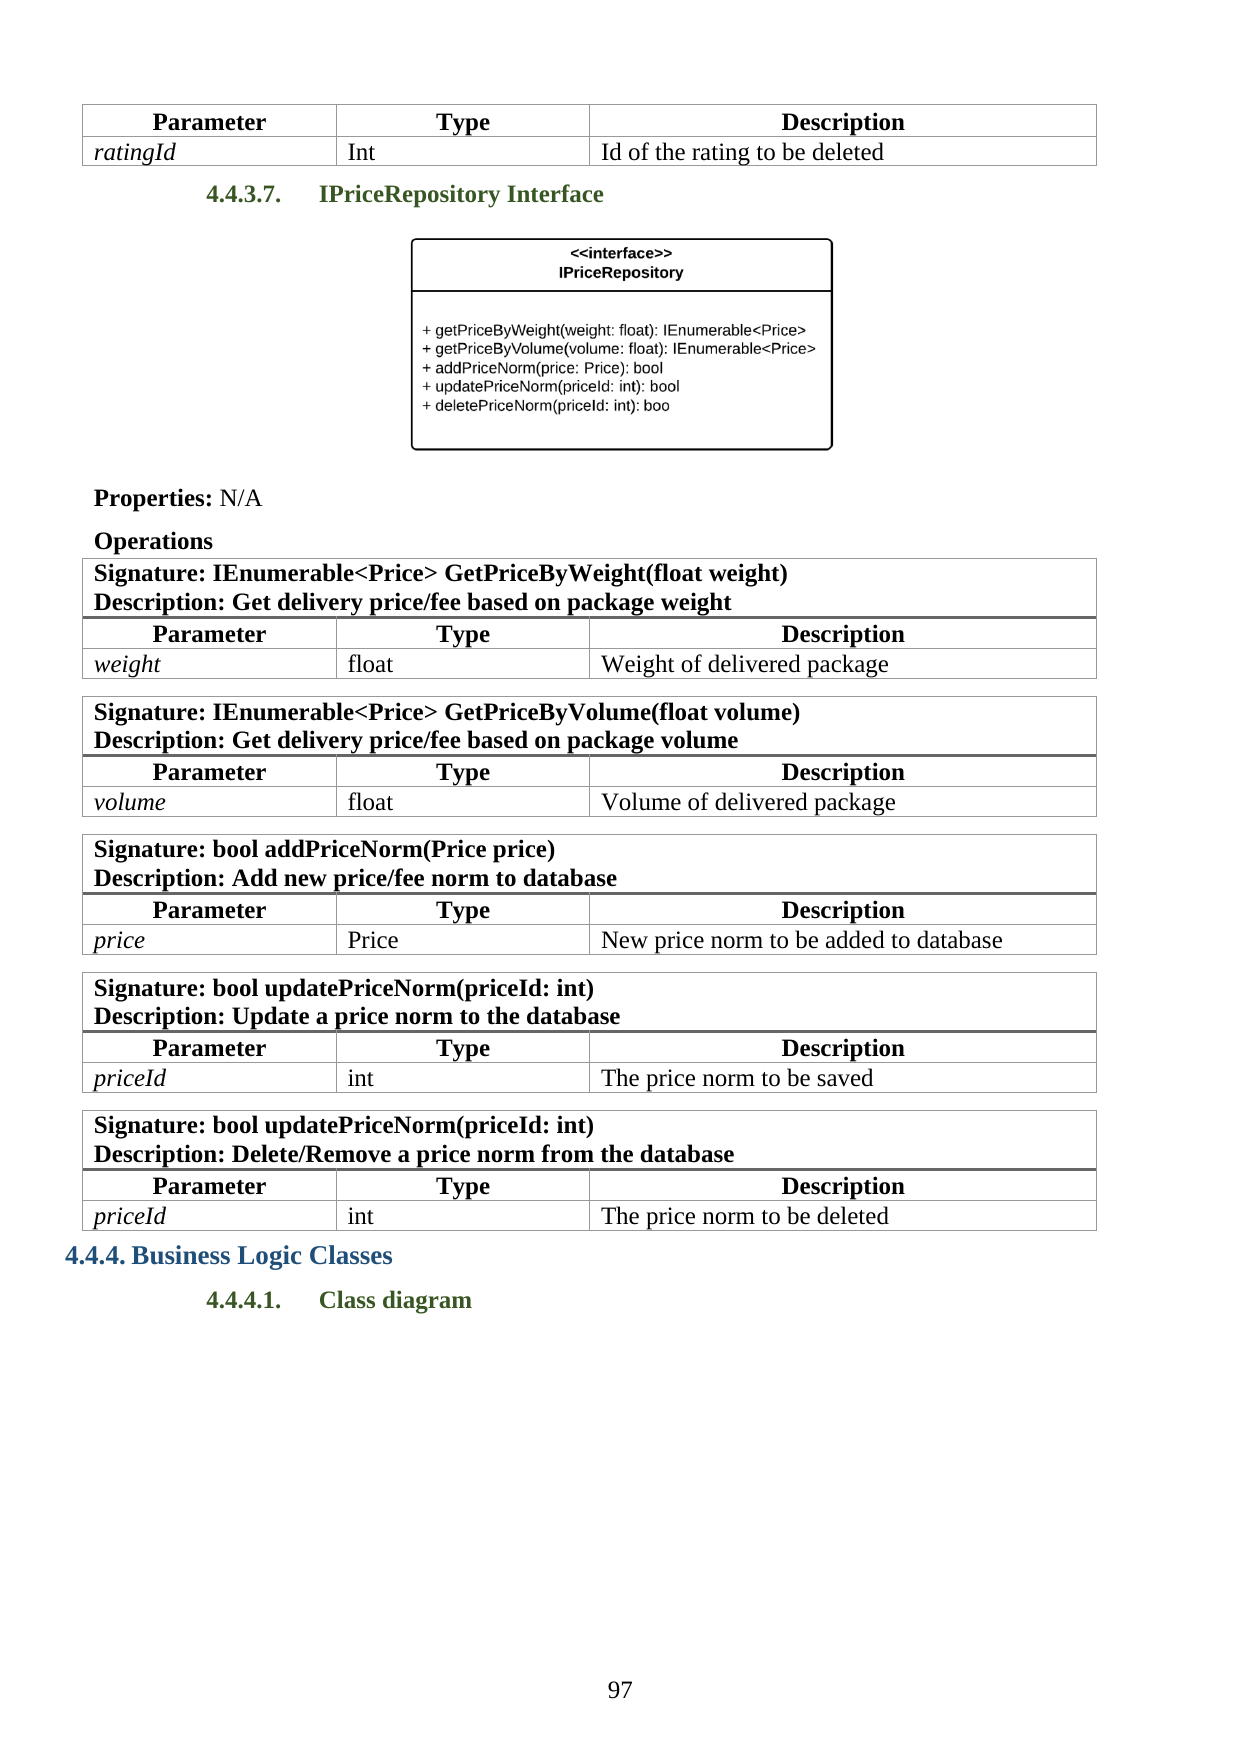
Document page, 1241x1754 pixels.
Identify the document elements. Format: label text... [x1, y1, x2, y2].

subtitle Class diagram [206, 1285, 1146, 1314]
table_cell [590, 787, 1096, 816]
subtitle IPriceRepository Interface [206, 179, 1146, 208]
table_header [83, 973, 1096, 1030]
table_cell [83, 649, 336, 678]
text Operations [94, 526, 1146, 555]
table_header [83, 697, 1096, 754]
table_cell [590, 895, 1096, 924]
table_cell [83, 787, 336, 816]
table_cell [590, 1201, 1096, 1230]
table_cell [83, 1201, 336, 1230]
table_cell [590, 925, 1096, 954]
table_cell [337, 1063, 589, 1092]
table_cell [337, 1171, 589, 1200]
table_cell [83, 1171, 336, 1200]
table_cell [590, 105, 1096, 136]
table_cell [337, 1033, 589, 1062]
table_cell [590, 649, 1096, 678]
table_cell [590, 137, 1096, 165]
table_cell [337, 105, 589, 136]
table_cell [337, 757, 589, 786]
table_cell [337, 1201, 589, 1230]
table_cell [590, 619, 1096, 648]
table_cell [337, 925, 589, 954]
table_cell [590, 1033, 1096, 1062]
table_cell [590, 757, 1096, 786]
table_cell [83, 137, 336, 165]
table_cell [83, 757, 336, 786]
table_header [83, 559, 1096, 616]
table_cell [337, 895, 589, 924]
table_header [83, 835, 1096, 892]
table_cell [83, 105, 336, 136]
text Properties: N/A [94, 483, 1146, 512]
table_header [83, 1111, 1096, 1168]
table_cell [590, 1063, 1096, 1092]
subtitle Business Logic Classes [126, 1239, 1146, 1270]
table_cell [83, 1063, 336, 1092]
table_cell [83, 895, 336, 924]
picture [394, 222, 846, 464]
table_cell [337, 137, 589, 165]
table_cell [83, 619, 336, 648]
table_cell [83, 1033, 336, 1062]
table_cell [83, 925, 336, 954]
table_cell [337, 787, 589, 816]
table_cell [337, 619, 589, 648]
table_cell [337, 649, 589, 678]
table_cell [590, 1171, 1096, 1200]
